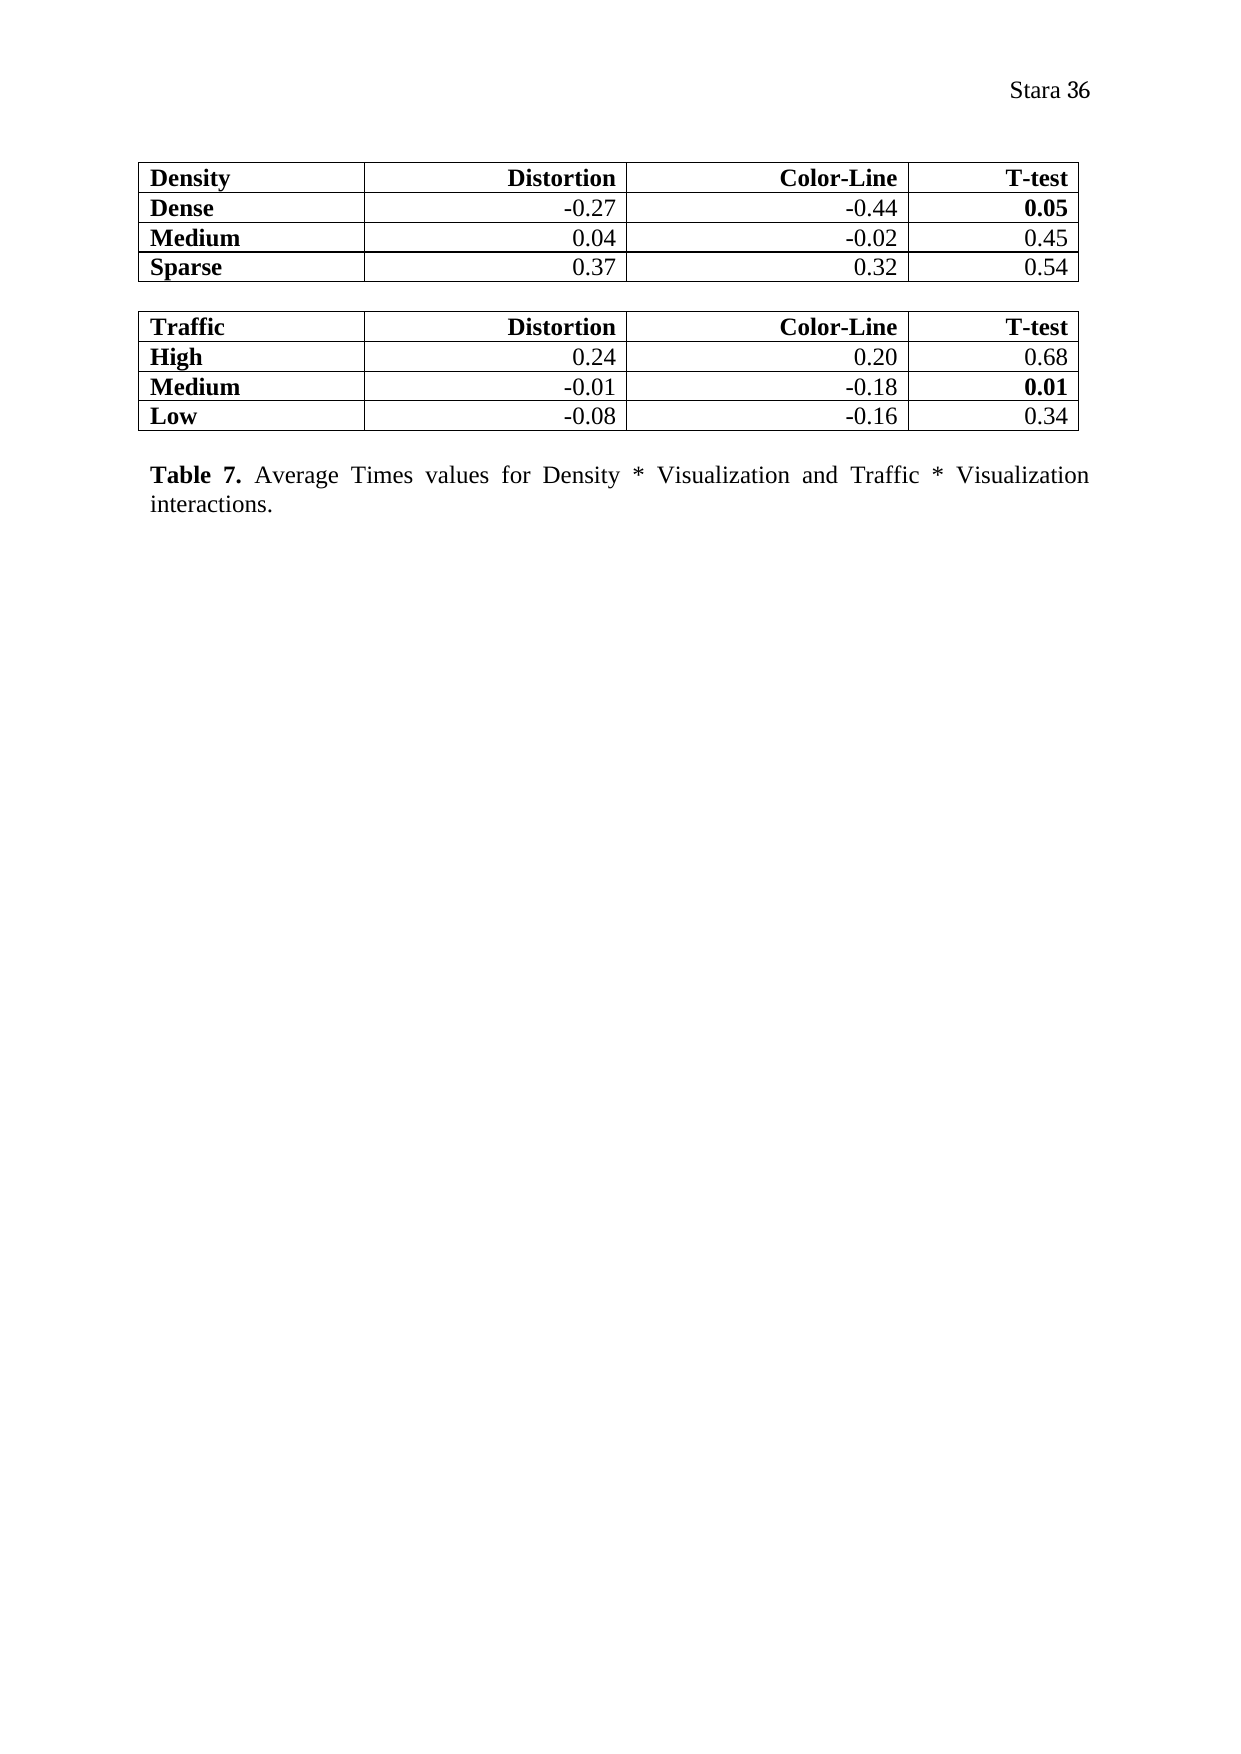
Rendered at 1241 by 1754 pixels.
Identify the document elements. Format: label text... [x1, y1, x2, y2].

table_cell 0.20 [627, 342, 908, 371]
table_header T-test [909, 163, 1078, 192]
table_cell 0.32 [627, 253, 908, 281]
table_header Color-Line [627, 163, 908, 192]
table_cell 0.34 [909, 401, 1078, 430]
table_cell 0.68 [909, 342, 1078, 371]
table_cell -0.08 [365, 401, 626, 430]
table_header Traffic [139, 312, 364, 341]
table_cell 0.37 [365, 253, 626, 281]
table_cell 0.05 [909, 193, 1078, 222]
table_header Distortion [365, 312, 626, 341]
table_cell -0.16 [627, 401, 908, 430]
table_header Color-Line [627, 312, 908, 341]
table_cell -0.18 [627, 372, 908, 400]
table_cell -0.02 [627, 223, 908, 251]
table_header T-test [909, 312, 1078, 341]
table_cell Sparse [139, 253, 364, 281]
table_cell -0.01 [365, 372, 626, 400]
table_cell Medium [139, 223, 364, 251]
table_cell Dense [139, 193, 364, 222]
text Table 7. Average Times values for Density * Visualization and Traffic * Visualization interactions. [150, 460, 1090, 517]
table_cell 0.45 [909, 223, 1078, 251]
table_cell Low [139, 401, 364, 430]
table_cell 0.01 [909, 372, 1078, 400]
table_cell Medium [139, 372, 364, 400]
table_header Density [139, 163, 364, 192]
table_cell -0.44 [627, 193, 908, 222]
table_cell -0.27 [365, 193, 626, 222]
table_cell 0.24 [365, 342, 626, 371]
table_cell 0.54 [909, 253, 1078, 281]
table_cell 0.04 [365, 223, 626, 251]
table_cell High [139, 342, 364, 371]
table_header Distortion [365, 163, 626, 192]
